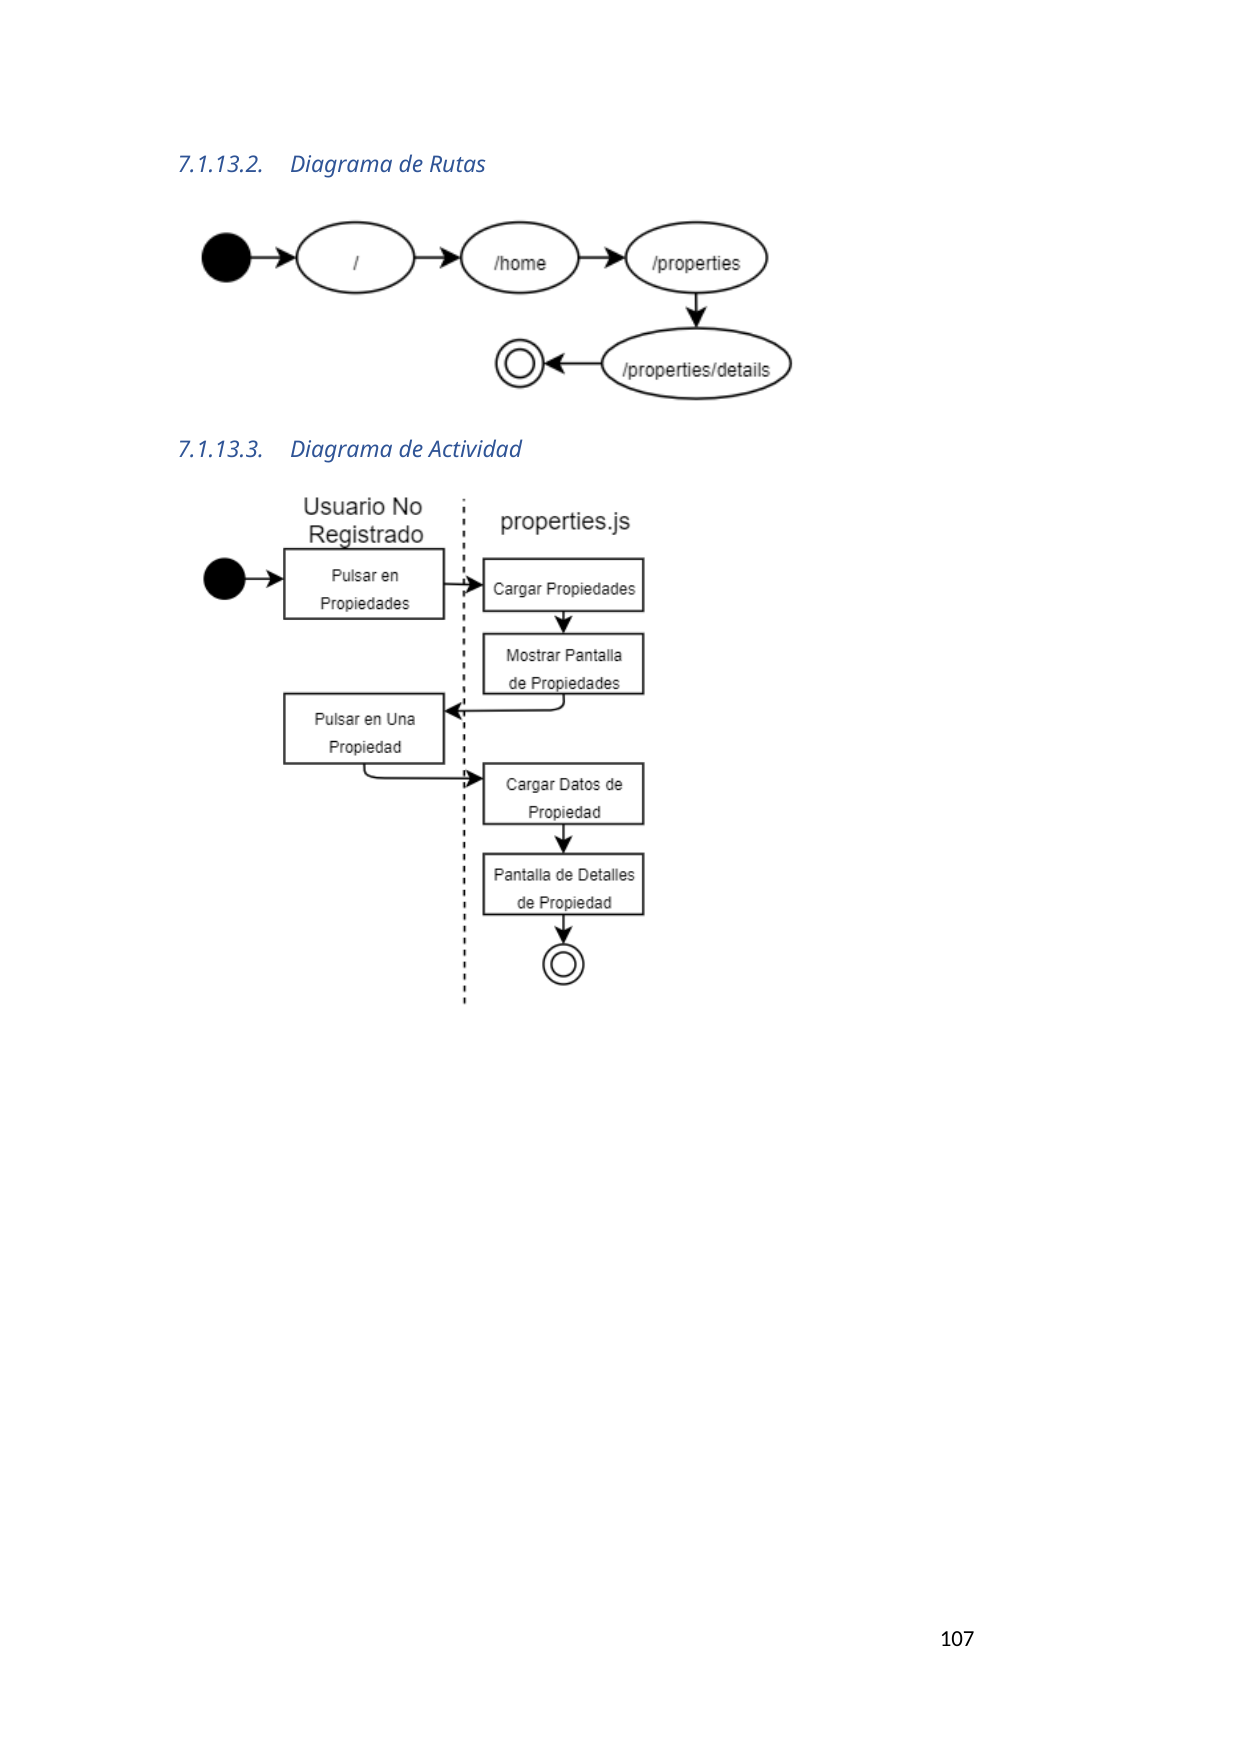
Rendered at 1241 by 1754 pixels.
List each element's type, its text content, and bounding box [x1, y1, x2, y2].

picture [177, 206, 800, 402]
subtitle Diagrama de Rutas [177, 148, 974, 179]
subtitle Diagrama de Actividad [177, 433, 974, 464]
picture [177, 491, 698, 1019]
